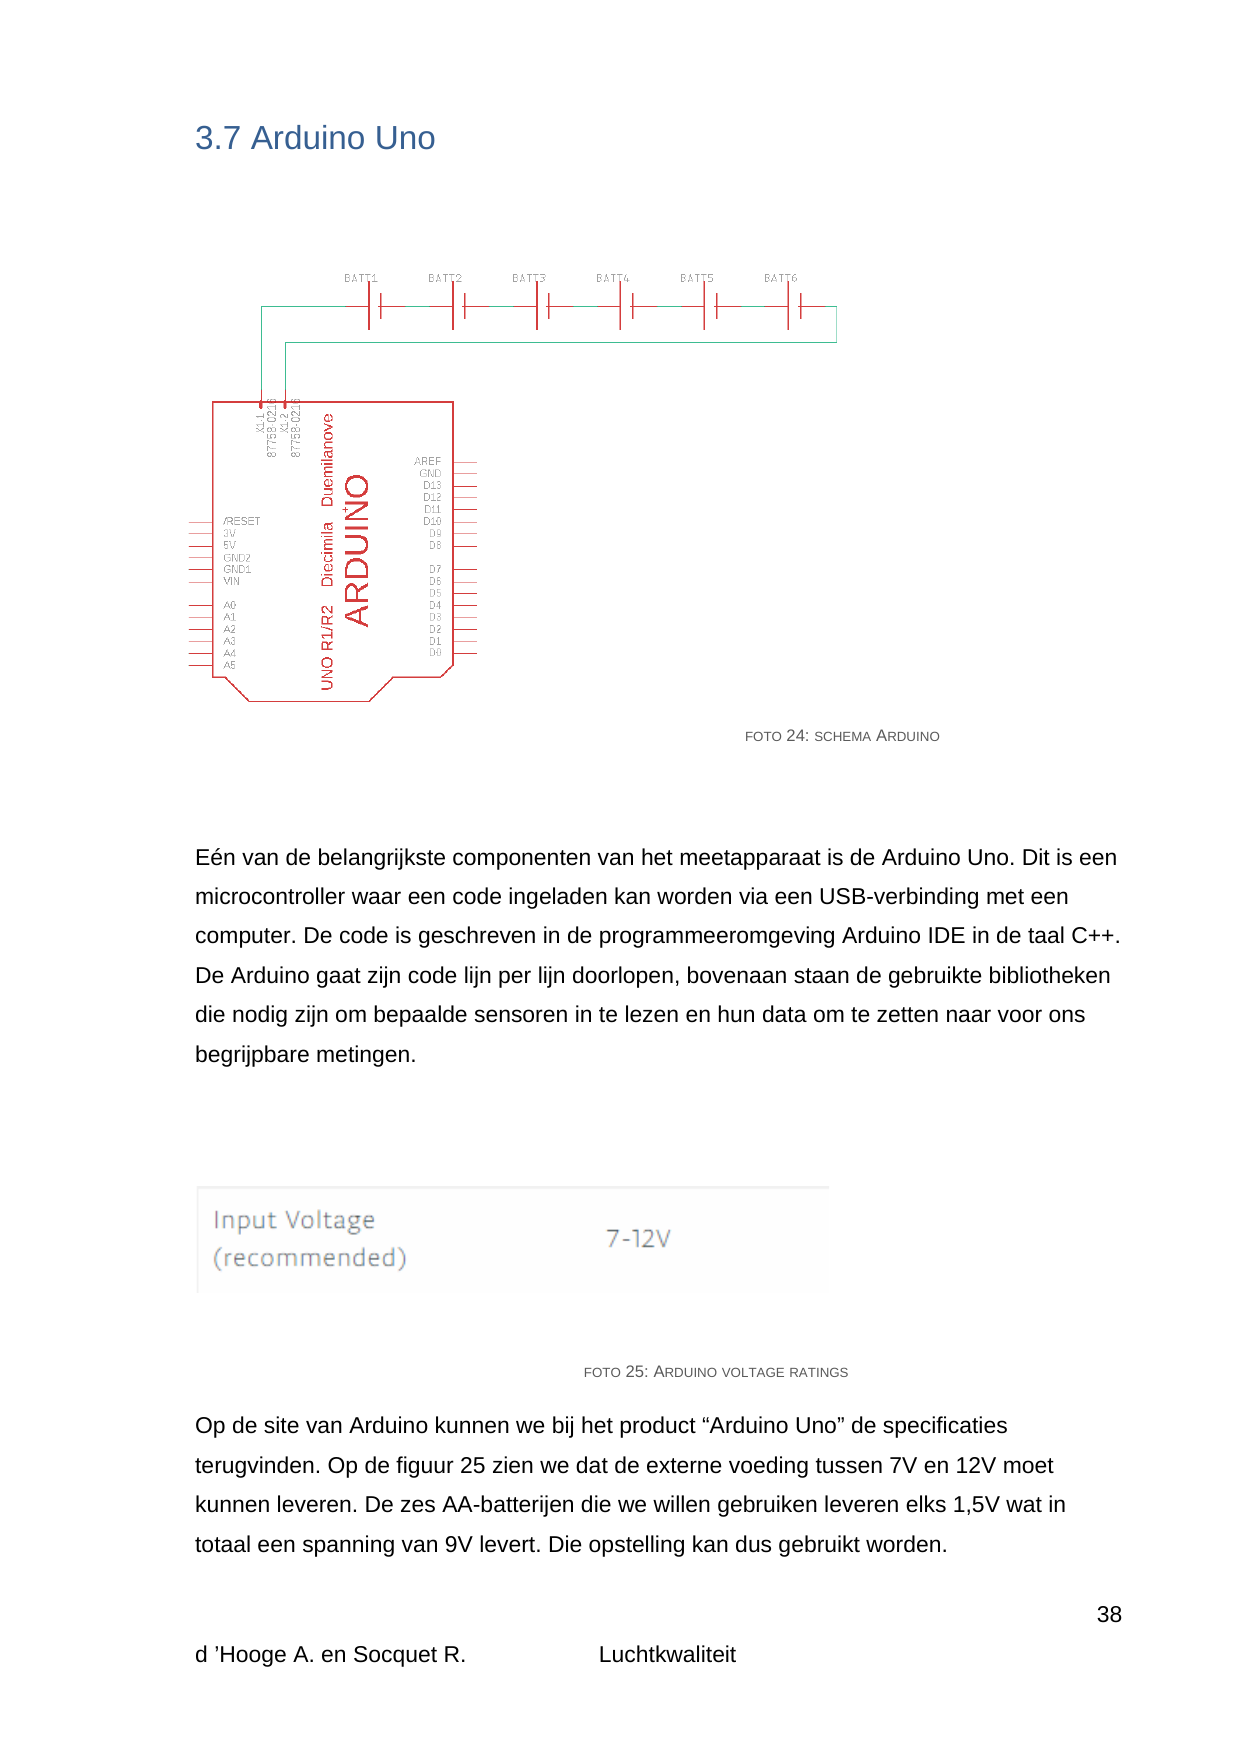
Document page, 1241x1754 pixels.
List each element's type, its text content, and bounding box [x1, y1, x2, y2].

subtitle 3.7 Arduino Uno [195, 118, 1122, 157]
text Op de site van Arduino kunnen we bij het product “Arduino Uno” de specificaties terugvinden. Op de figuur 25 zien we dat de externe voeding tussen 7V en 12V moet kunnen leveren. De zes AA-batterijen die we willen gebruiken leveren elks 1,5V wat in totaal een spanning van 9V levert. Die opstelling kan dus gebruikt worden. [195, 1412, 1122, 1557]
text Eén van de belangrijkste componenten van het meetapparaat is de Arduino Uno. Dit is een microcontroller waar een code ingeladen kan worden via een USB-verbinding met een computer. De code is geschreven in de programmeeromgeving Arduino IDE in de taal C++. De Arduino gaat zijn code lijn per lijn doorlopen, bovenaan staan de gebruikte bibliotheken die nodig zijn om bepaalde sensoren in te lezen en hun data om te zetten naar voor ons begrijpbare metingen. [195, 843, 1122, 1067]
picture [188, 263, 847, 754]
picture [194, 1186, 830, 1293]
